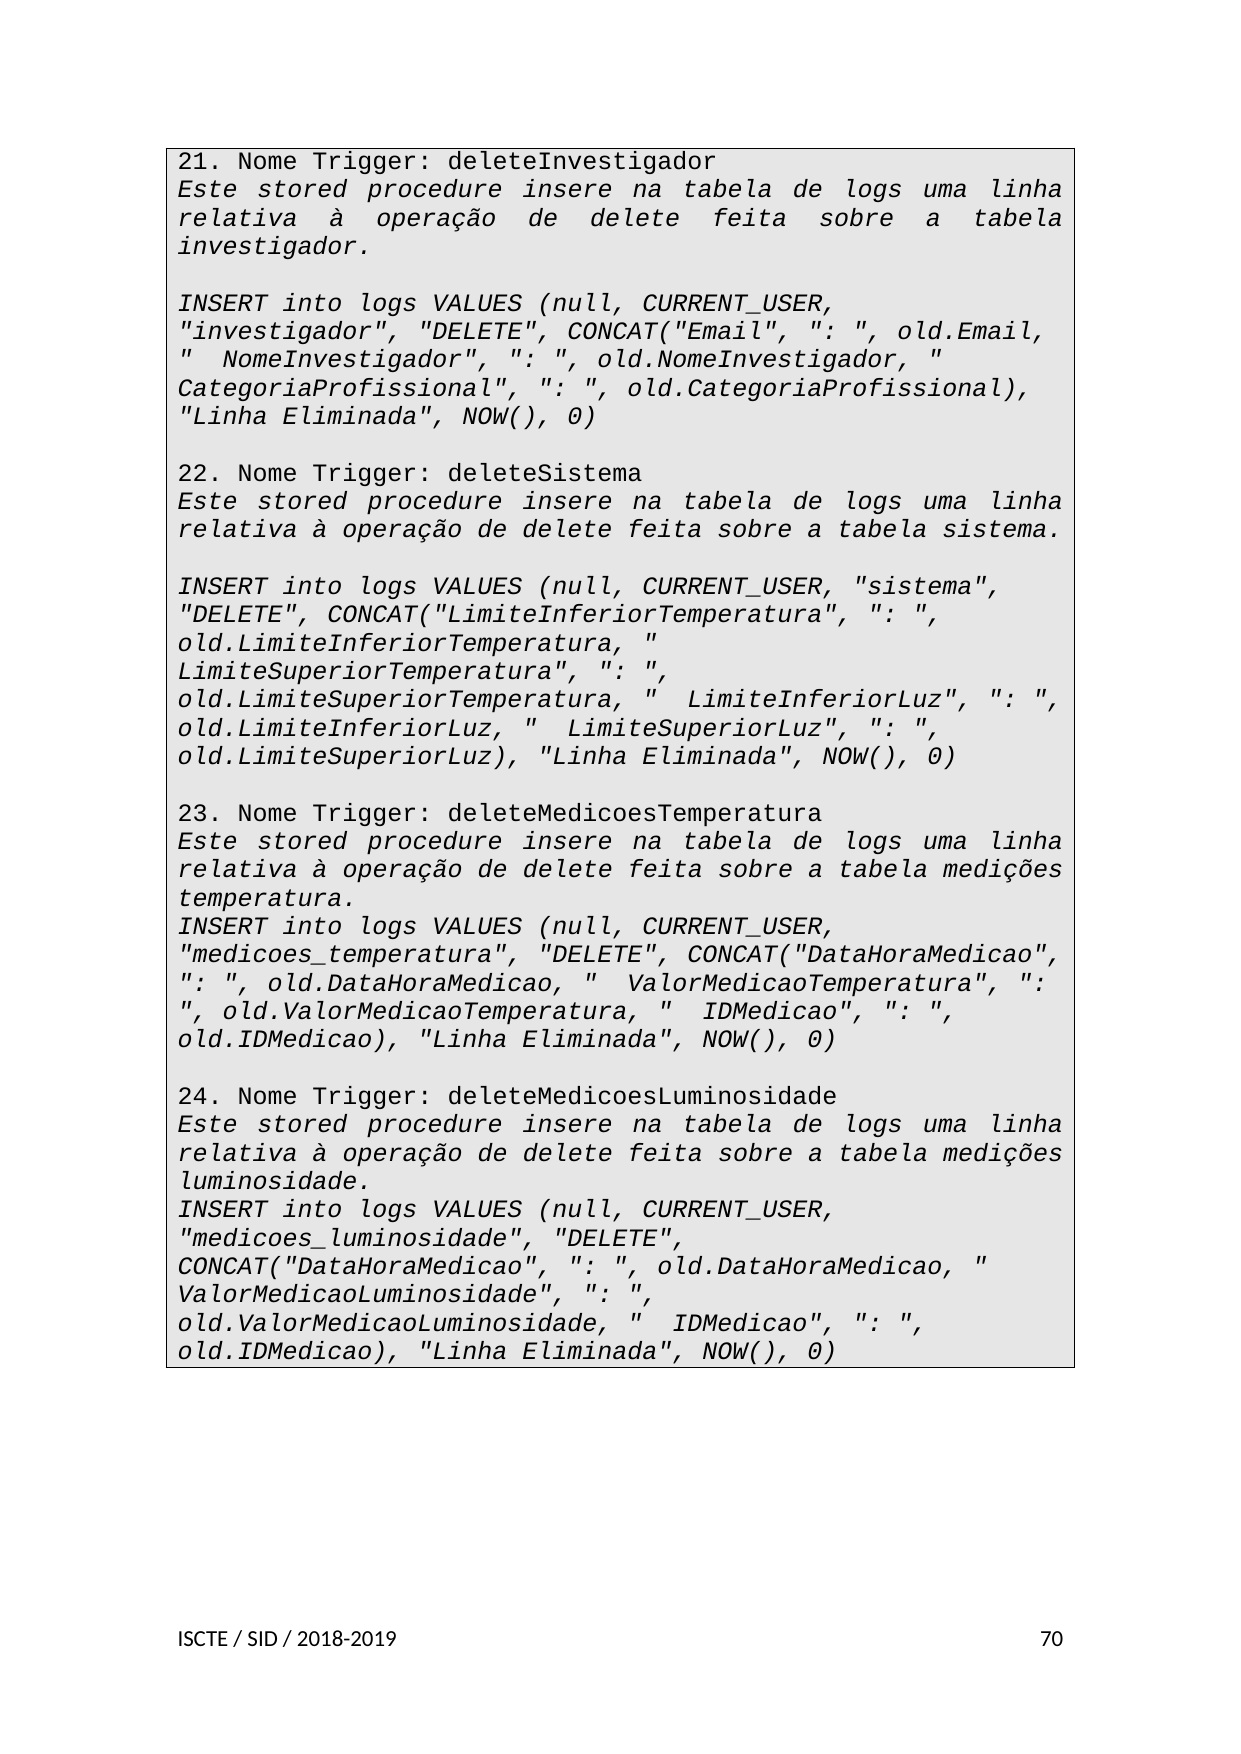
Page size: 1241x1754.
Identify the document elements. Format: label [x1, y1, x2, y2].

table_header [167, 149, 1074, 1367]
